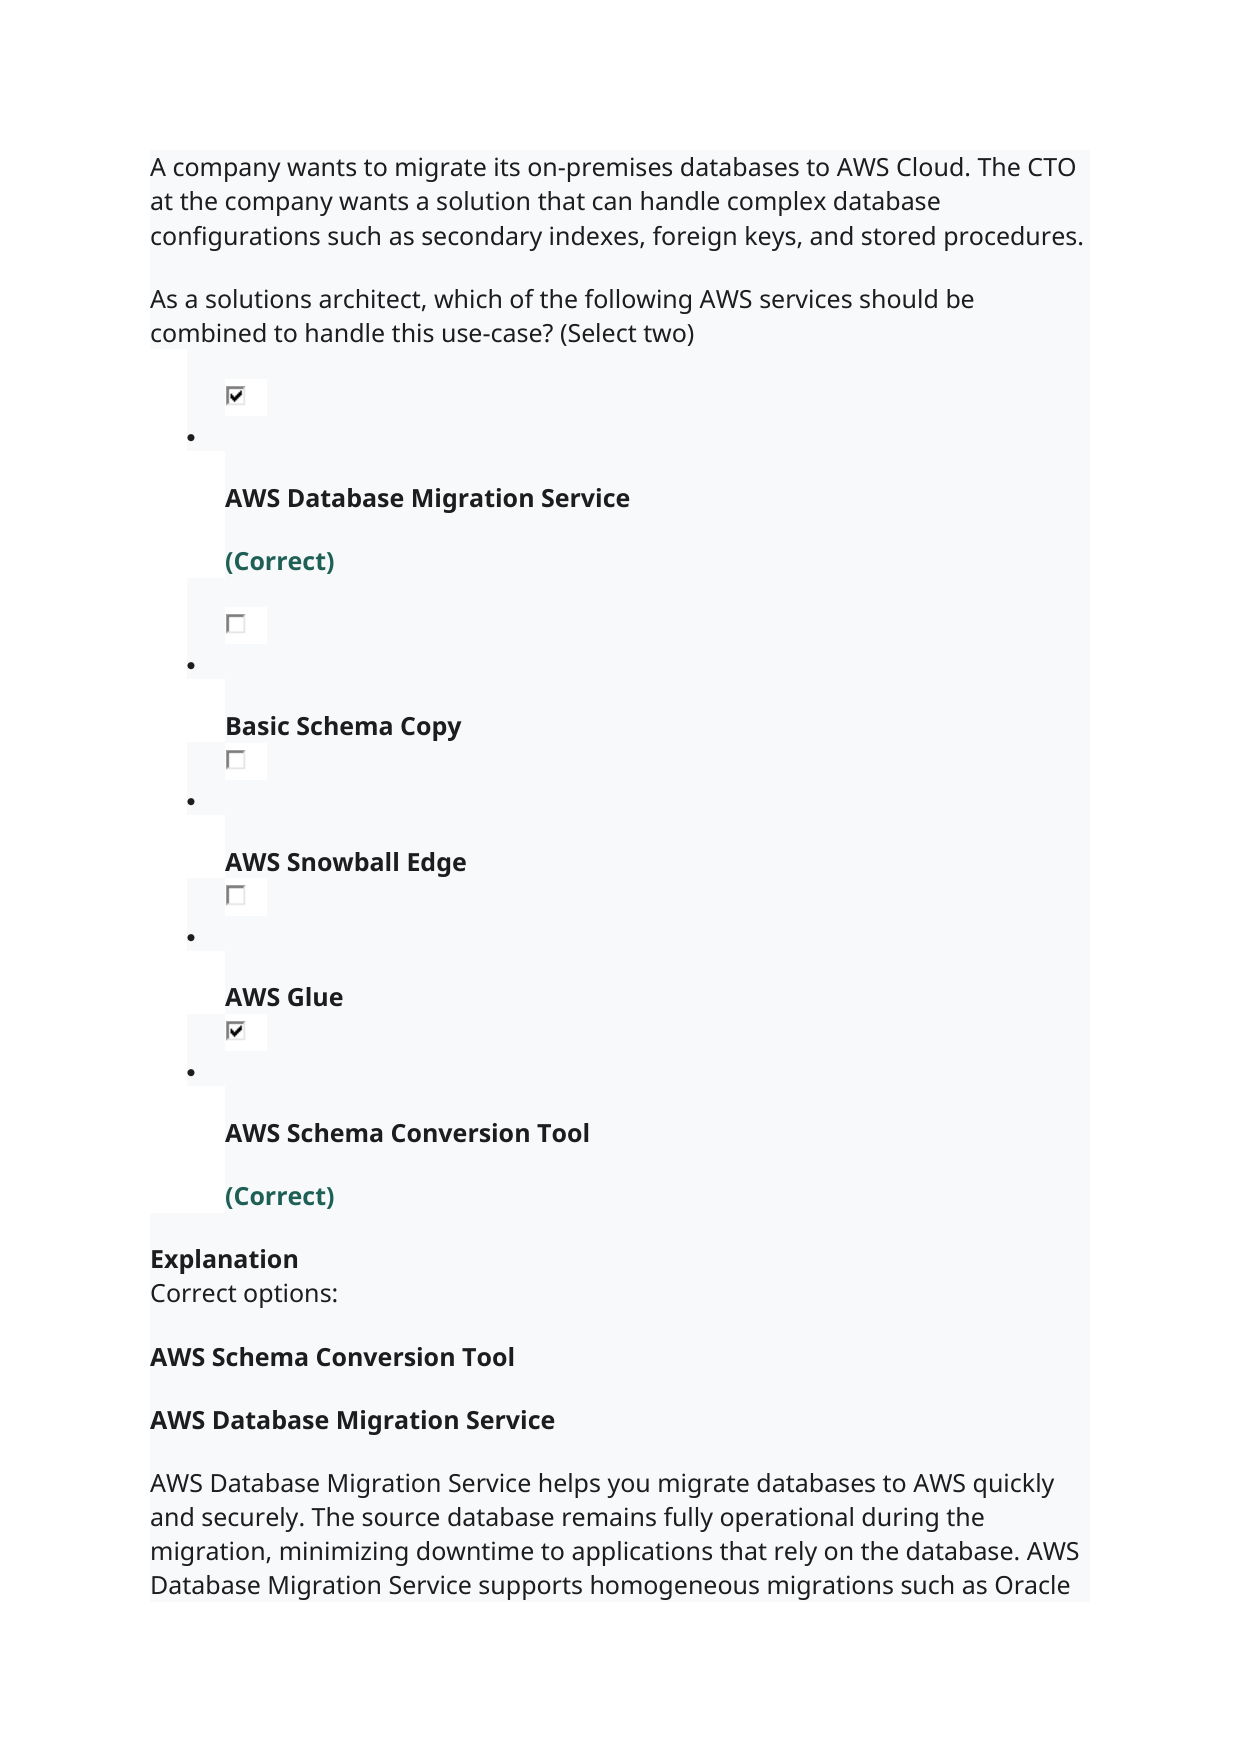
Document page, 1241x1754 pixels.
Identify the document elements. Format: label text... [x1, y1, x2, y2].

text (Correct) [225, 543, 1090, 578]
text AWS Schema Conversion Tool [150, 1339, 1090, 1373]
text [150, 1466, 1090, 1602]
text AWS Database Migration Service [225, 480, 1090, 514]
text (Correct) [225, 1179, 1090, 1213]
text AWS Glue [225, 980, 1090, 1014]
text Correct options: [150, 1276, 1090, 1310]
text Basic Schema Copy [225, 708, 1090, 742]
text Explanation [150, 1242, 1090, 1276]
text AWS Schema Conversion Tool [225, 1116, 1090, 1150]
text A company wants to migrate its on-premises databases to AWS Cloud. The CTO at the company wants a solution that can handle complex database configurations such as secondary indexes, foreign keys, and stored procedures. [150, 150, 1090, 252]
text As a solutions architect, which of the following AWS services should be combined to handle this use-case? (Select two) [150, 281, 1090, 349]
text AWS Database Migration Service [150, 1403, 1090, 1437]
text AWS Snowball Edge [225, 844, 1090, 878]
